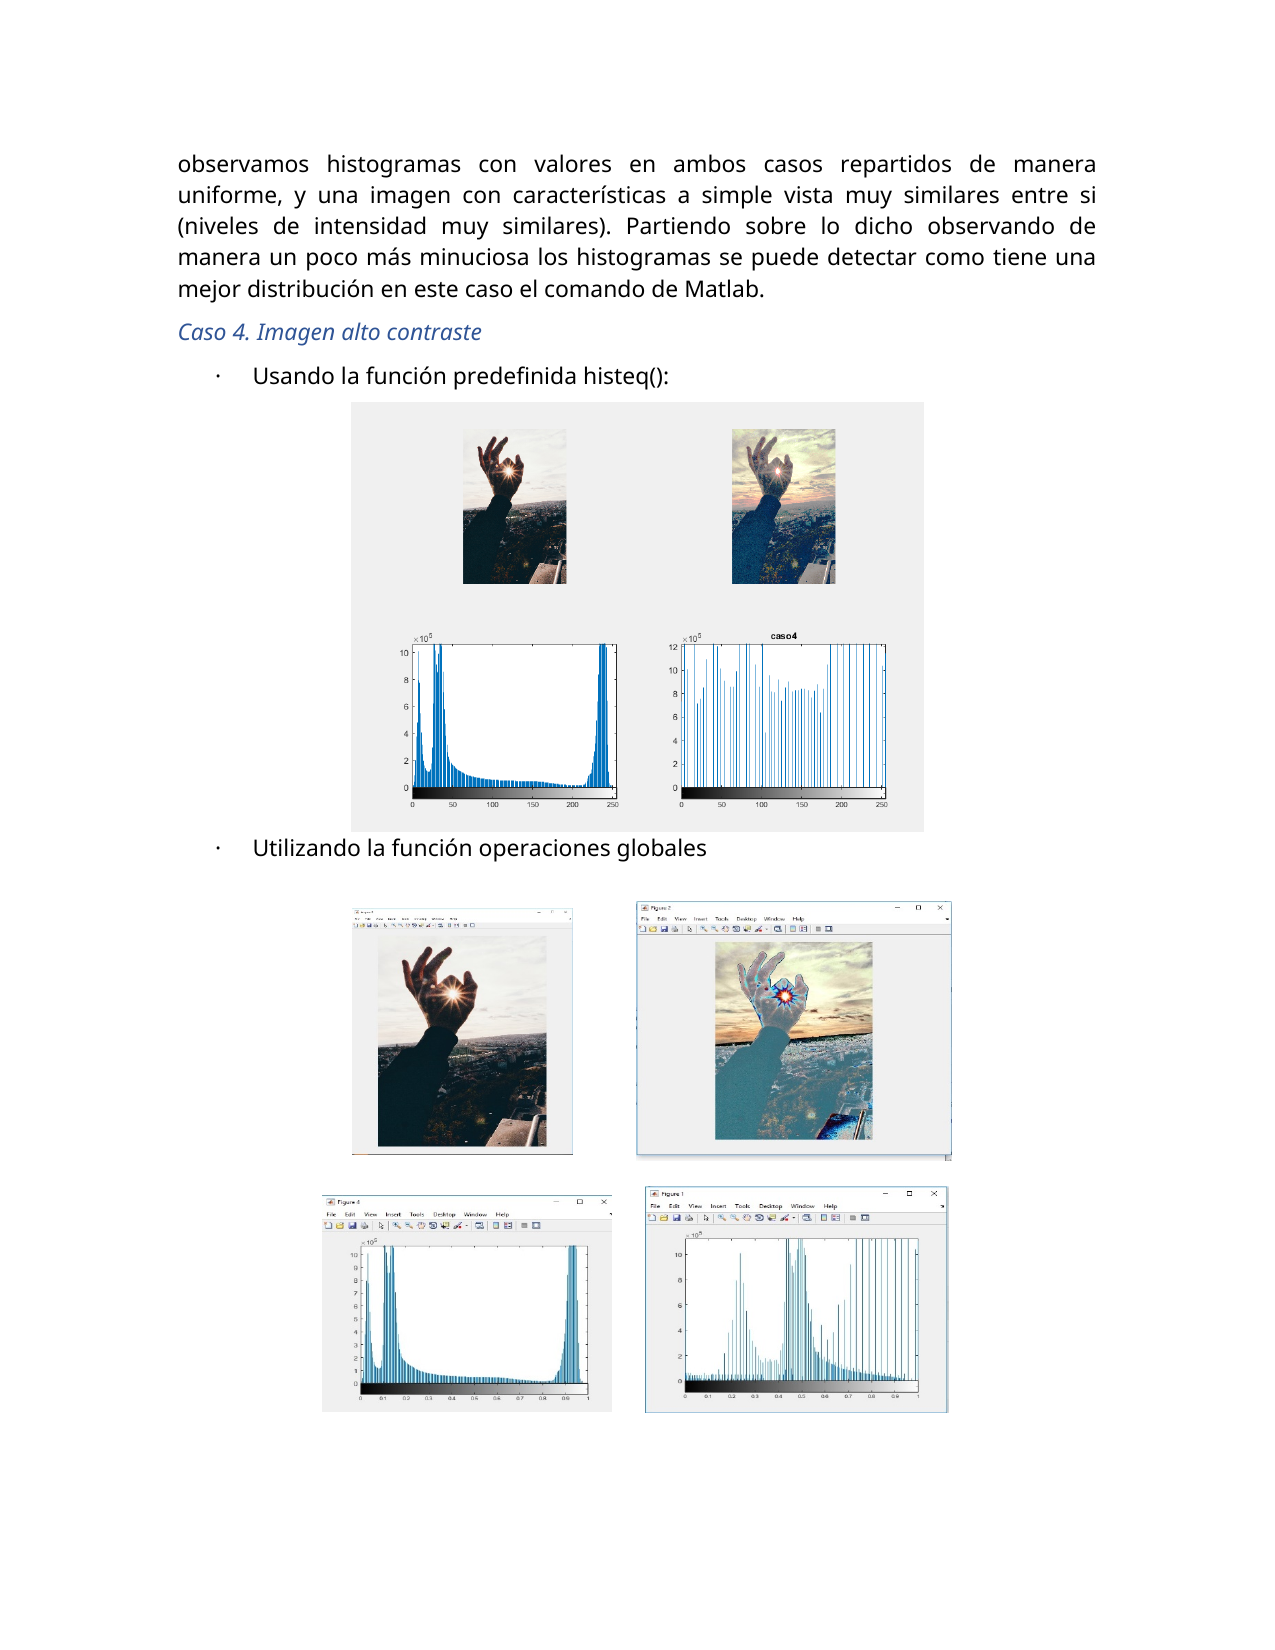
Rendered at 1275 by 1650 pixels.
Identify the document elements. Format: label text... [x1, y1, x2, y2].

picture [322, 1195, 612, 1412]
picture [636, 901, 952, 1161]
list Usando la función predefinida histeq(): [215, 360, 1098, 391]
picture [645, 1186, 949, 1413]
subtitle Caso 4. Imagen alto contraste [177, 316, 1098, 348]
picture [352, 908, 573, 1155]
picture [351, 402, 924, 832]
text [177, 148, 1098, 304]
